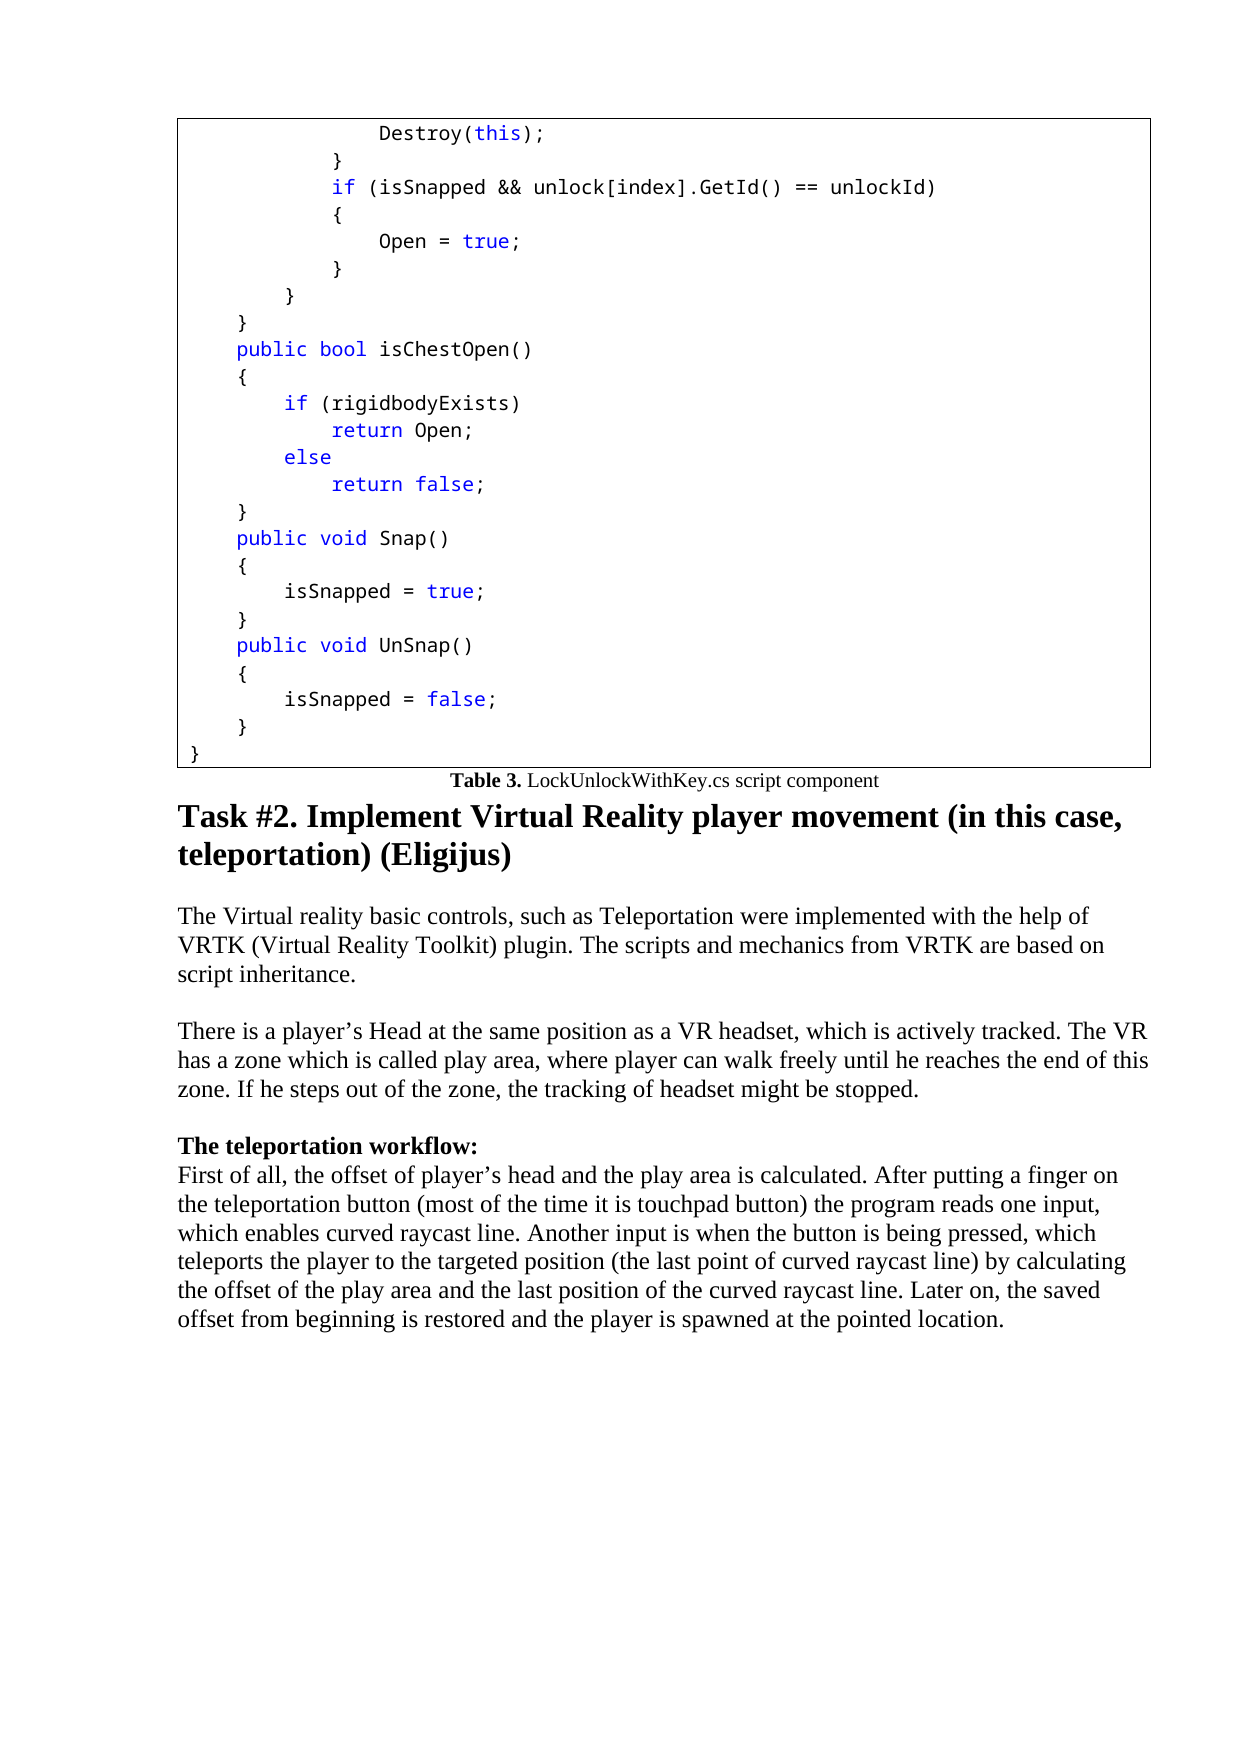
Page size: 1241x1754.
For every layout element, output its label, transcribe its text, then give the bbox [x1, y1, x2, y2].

text The Virtual reality basic controls, such as Teleportation were implemented with the help of VRTK (Virtual Reality Toolkit) plugin. The scripts and mechanics from VRTK are based on script inheritance. [177, 901, 1152, 1016]
subtitle Task #2. Implement Virtual Reality player movement (in this case, teleportation) (Eligijus) [177, 796, 1152, 873]
text There is a player’s Head at the same position as a VR headset, which is actively tracked. The VR has a zone which is called play area, where player can walk freely until he reaches the end of this zone. If he steps out of the zone, the tracking of headset might be stopped. [177, 1016, 1152, 1103]
text The teleportation workflow: [177, 1131, 1152, 1160]
text Table 3. LockUnlockWithKey.cs script component [177, 768, 1152, 792]
text First of all, the offset of player’s head and the play area is calculated. After putting a finger on the teleportation button (most of the time it is touchpad button) the program reads one input, which enables curved raycast line. Another input is when the button is being pressed, which teleports the player to the targeted position (the last point of curved raycast line) by calculating the offset of the play area and the last position of the curved raycast line. Later on, the saved offset from beginning is restored and the player is spawned at the pointed location. [177, 1160, 1152, 1333]
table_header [178, 119, 1150, 767]
